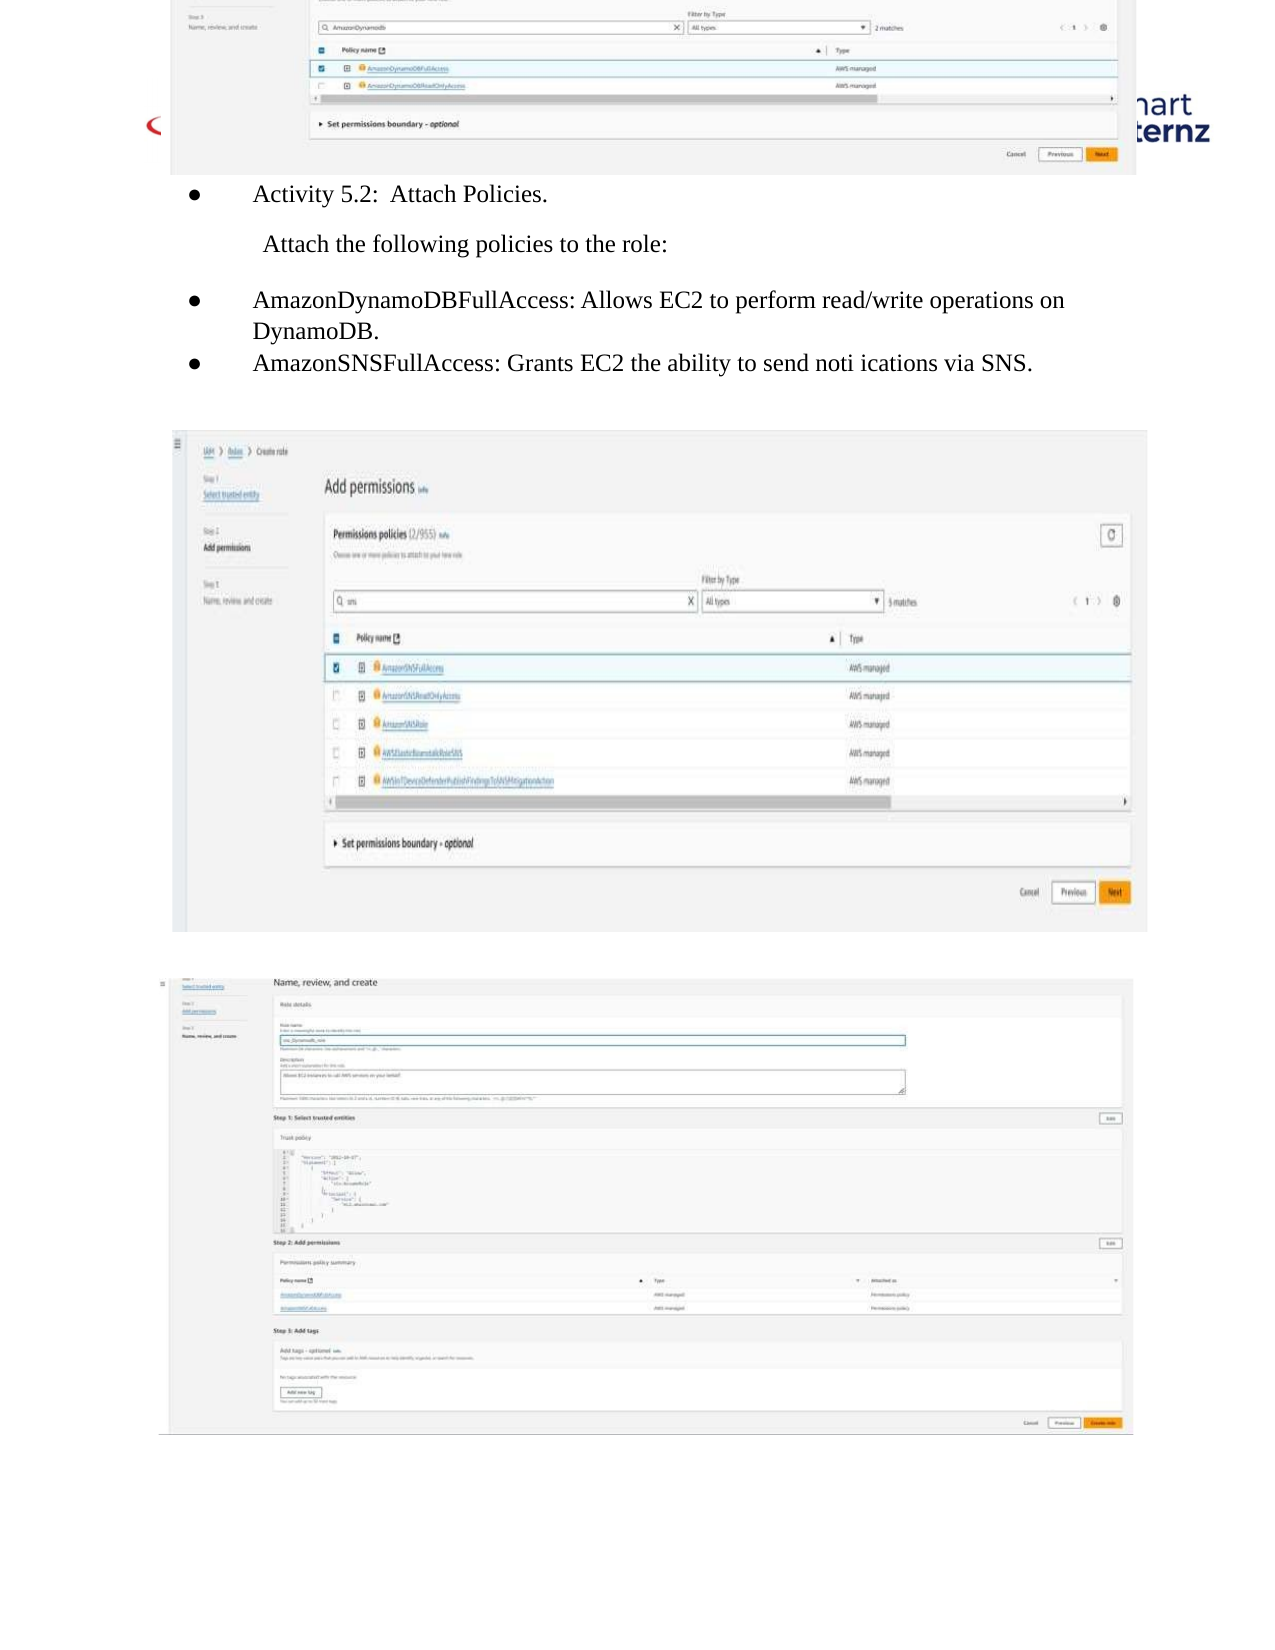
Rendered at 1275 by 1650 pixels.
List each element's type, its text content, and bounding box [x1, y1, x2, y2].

picture [143, 0, 1215, 175]
list AmazonSNSFullAccess: Grants EC2 the ability to send noti ications via SNS. [187, 348, 1129, 376]
picture [172, 430, 1148, 932]
list Activity 5.2: Attach Policies. [187, 175, 1129, 208]
list AmazonDynamoDBFullAccess: Allows EC2 to perform read/write operations on DynamoDB. [187, 285, 1129, 345]
picture [158, 978, 1134, 1435]
text Attach the following policies to the role: [262, 229, 1127, 258]
